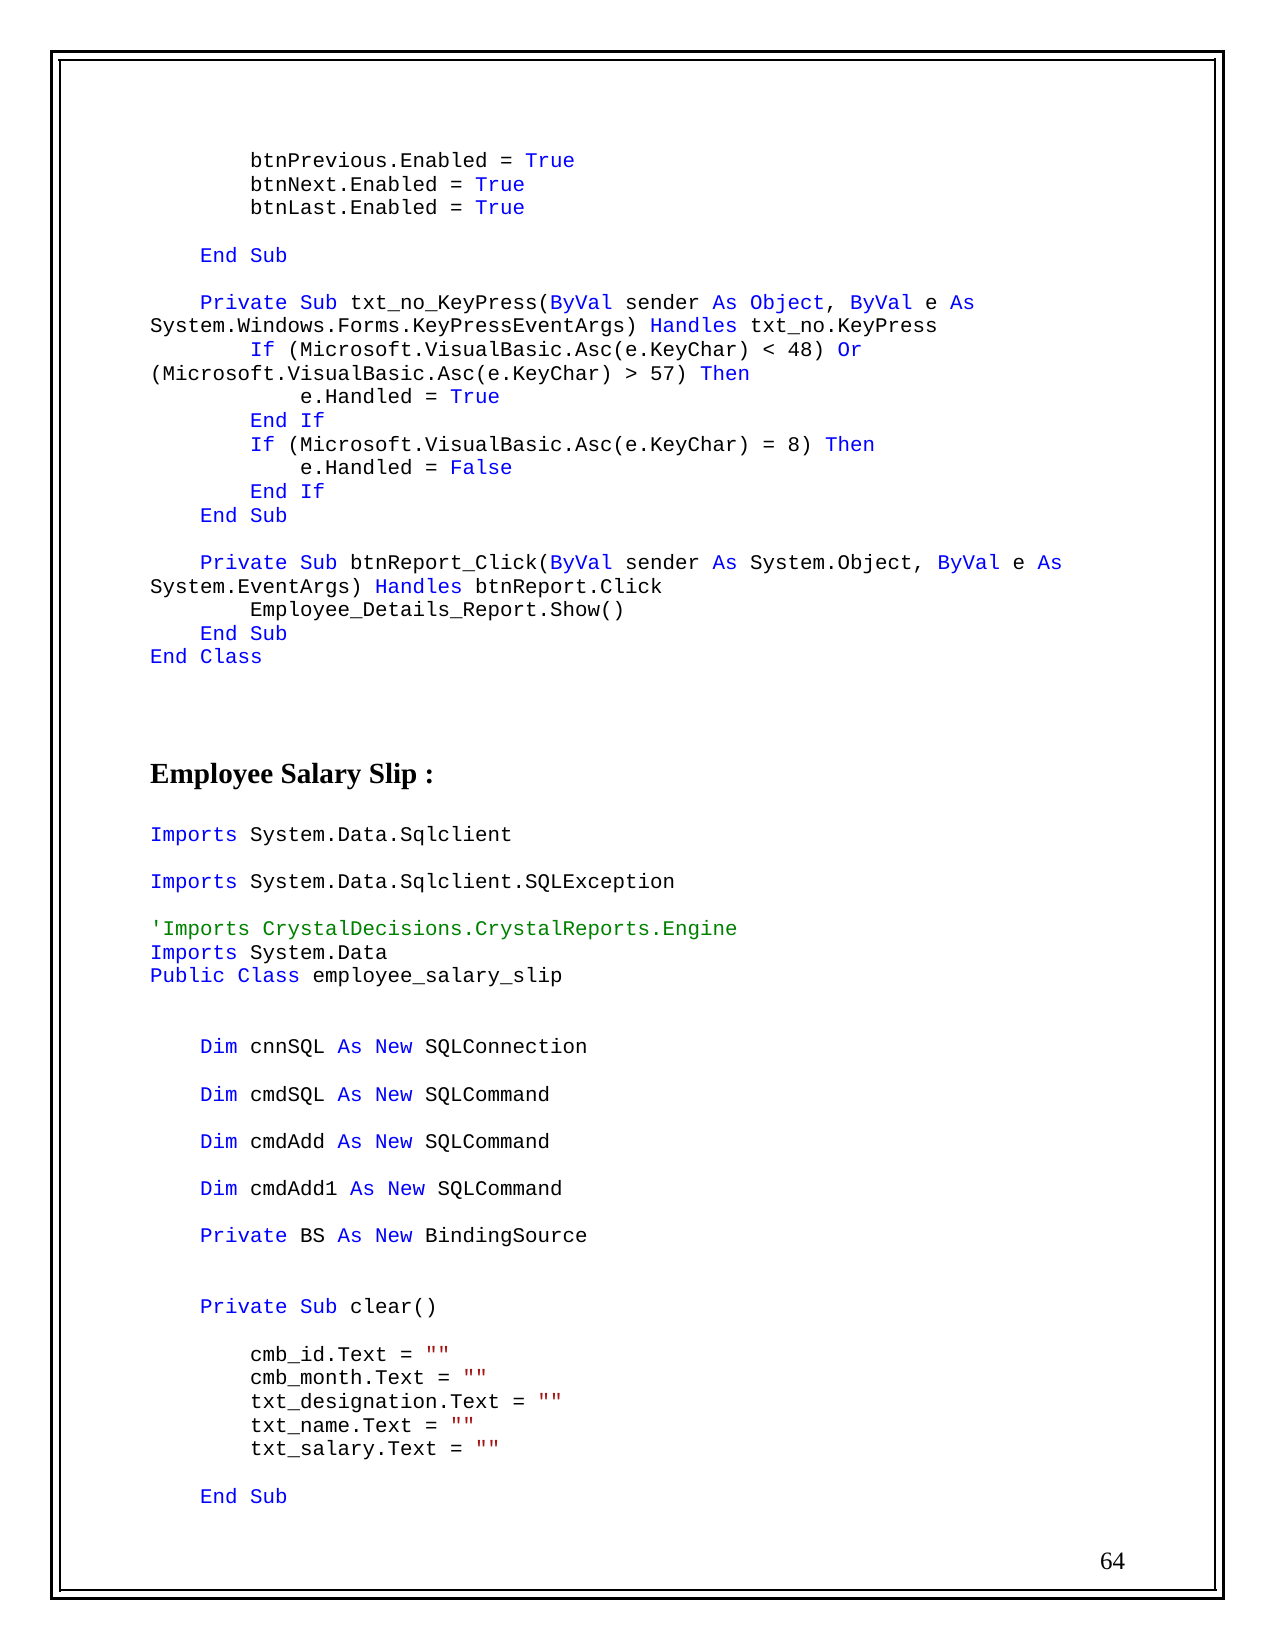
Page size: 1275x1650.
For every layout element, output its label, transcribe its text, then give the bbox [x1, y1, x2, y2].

text End Sub [150, 1486, 1125, 1509]
text End Sub [150, 505, 1125, 528]
text e.Handled = False [150, 457, 1125, 481]
text If (Microsoft.VisualBasic.Asc(e.KeyChar) = 8) Then [150, 434, 1125, 457]
text Private Sub clear() [150, 1296, 1125, 1320]
text txt_salary.Text = "" [150, 1438, 1125, 1462]
text Employee Salary Slip : [150, 756, 1125, 790]
text 'Imports CrystalDecisions.CrystalReports.Engine [150, 918, 1125, 942]
text If (Microsoft.VisualBasic.Asc(e.KeyChar) < 48) Or (Microsoft.VisualBasic.Asc(e.KeyChar) > 57) Then [150, 339, 1125, 386]
text btnLast.Enabled = True [150, 197, 1125, 221]
text Dim cnnSQL As New SQLConnection [150, 1036, 1125, 1060]
text End If [150, 481, 1125, 505]
text Private Sub btnReport_Click(ByVal sender As System.Object, ByVal e As System.EventArgs) Handles btnReport.Click [150, 552, 1125, 599]
text End Sub [150, 623, 1125, 647]
text cmb_id.Text = "" [150, 1344, 1125, 1367]
text txt_designation.Text = "" [150, 1391, 1125, 1415]
text End Class [150, 647, 1125, 670]
text btnPrevious.Enabled = True [150, 150, 1125, 174]
text Public Class employee_salary_slip [150, 965, 1125, 989]
text cmb_month.Text = "" [150, 1367, 1125, 1391]
text Dim cmdAdd As New SQLCommand [150, 1131, 1125, 1154]
text Imports System.Data.Sqlclient.SQLException [150, 871, 1125, 894]
text End If [150, 410, 1125, 434]
text Dim cmdSQL As New SQLCommand [150, 1084, 1125, 1107]
text Private Sub txt_no_KeyPress(ByVal sender As Object, ByVal e As System.Windows.Forms.KeyPressEventArgs) Handles txt_no.KeyPress [150, 292, 1125, 339]
text Imports System.Data [150, 942, 1125, 965]
text End Sub [150, 244, 1125, 268]
text txt_name.Text = "" [150, 1415, 1125, 1438]
text Employee_Details_Report.Show() [150, 599, 1125, 623]
text Private BS As New BindingSource [150, 1226, 1125, 1249]
text Imports System.Data.Sqlclient [150, 823, 1125, 847]
text Dim cmdAdd1 As New SQLCommand [150, 1178, 1125, 1202]
text btnNext.Enabled = True [150, 174, 1125, 197]
text e.Handled = True [150, 386, 1125, 410]
